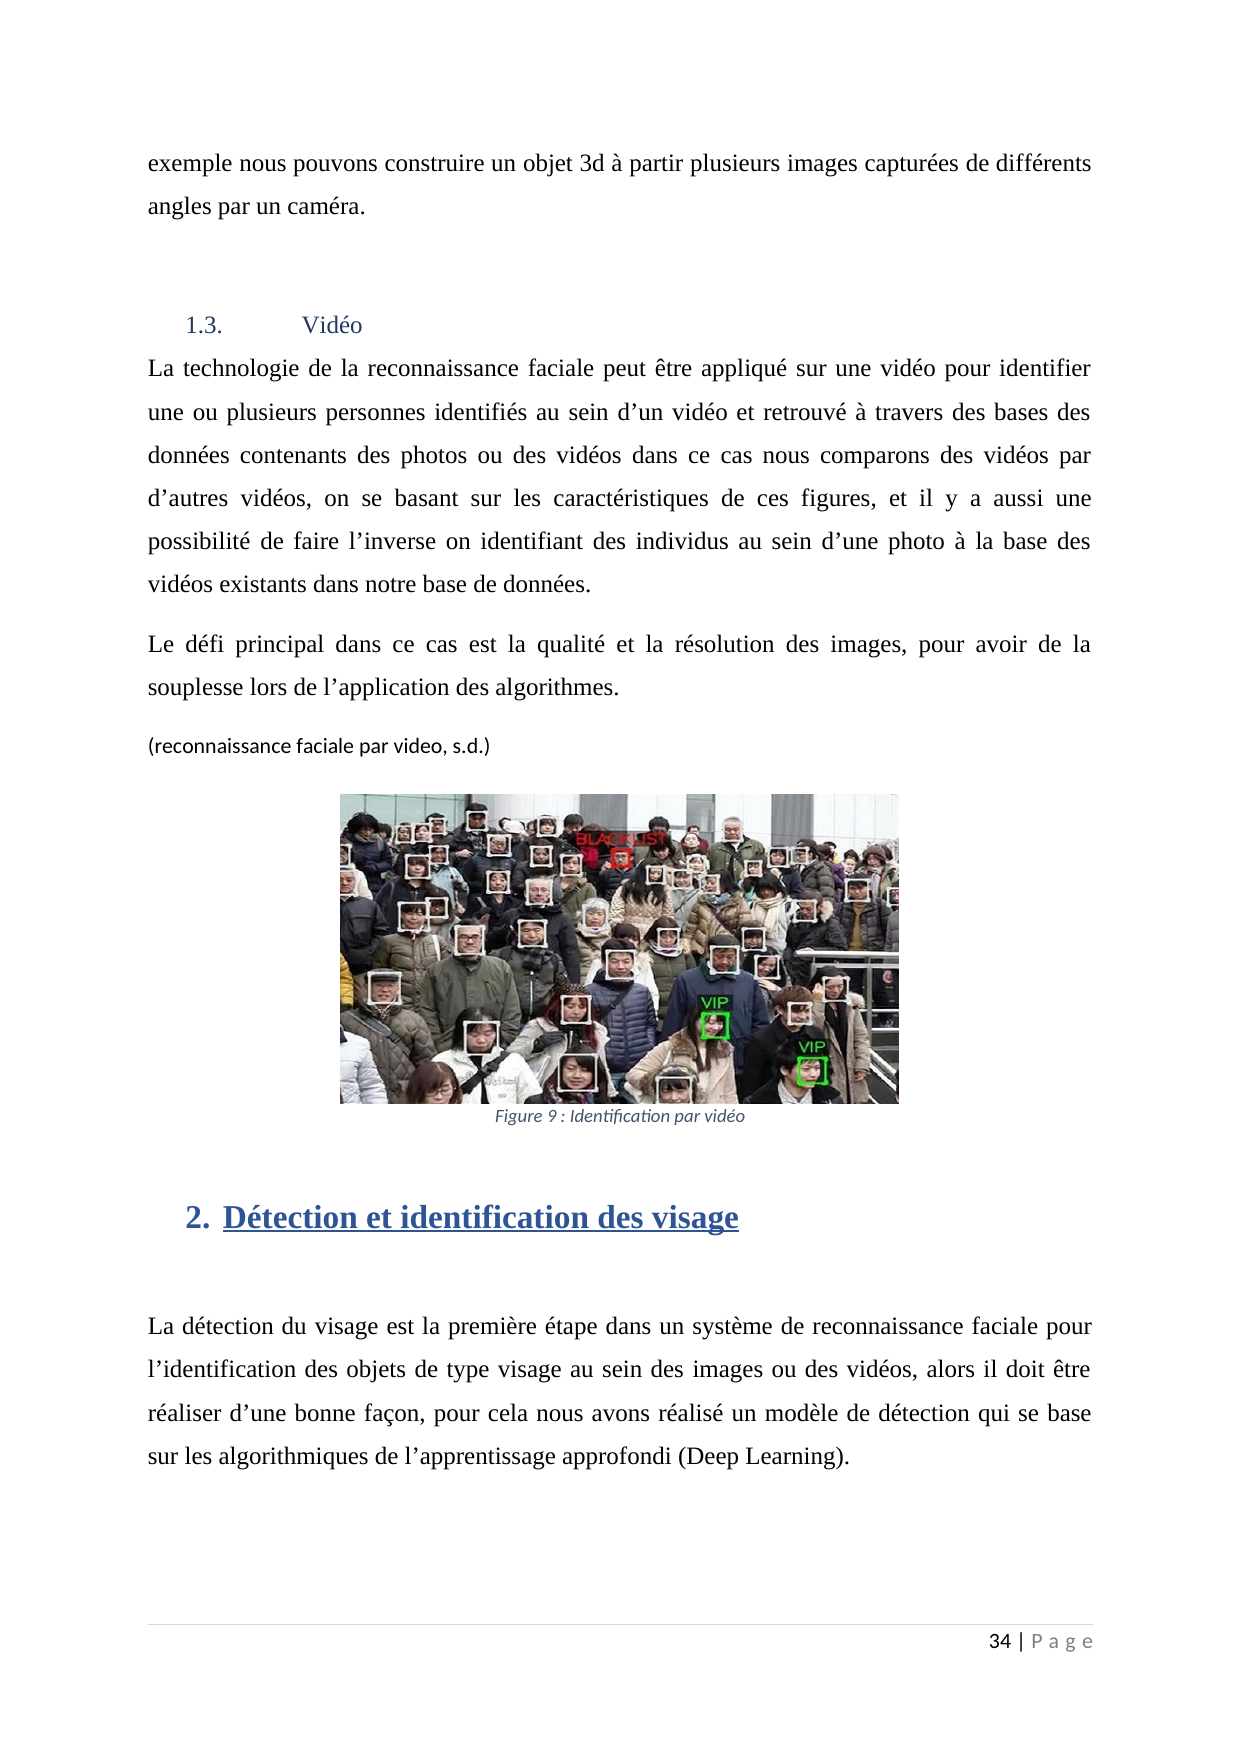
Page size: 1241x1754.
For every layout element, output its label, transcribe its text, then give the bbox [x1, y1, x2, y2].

text La détection du visage est la première étape dans un système de reconnaissance faciale pour l’identification des objets de type visage au sein des images ou des vidéos, alors il doit être réaliser d’une bonne façon, pour cela nous avons réalisé un modèle de détection qui se base sur les algorithmiques de l’apprentissage approfondi (Deep Learning). [148, 1311, 1093, 1469]
text La technologie de la reconnaissance faciale peut être appliqué sur une vidéo pour identifier une ou plusieurs personnes identifiés au sein d’un vidéo et retrouvé à travers des bases des données contenants des photos ou des vidéos dans ce cas nous comparons des vidéos par d’autres vidéos, on se basant sur les caractéristiques de ces figures, et il y a aussi une possibilité de faire l’inverse on identifiant des individus au sein d’une photo à la base des vidéos existants dans notre base de données. [148, 353, 1093, 598]
subtitle Vidéo [185, 310, 1093, 339]
text Le défi principal dans ce cas est la qualité et la résolution des images, pour avoir de la souplesse lors de l’application des algorithmes. [148, 629, 1093, 701]
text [148, 148, 1093, 219]
subtitle Détection et identification des visage [185, 1197, 1093, 1236]
picture [339, 794, 899, 1104]
